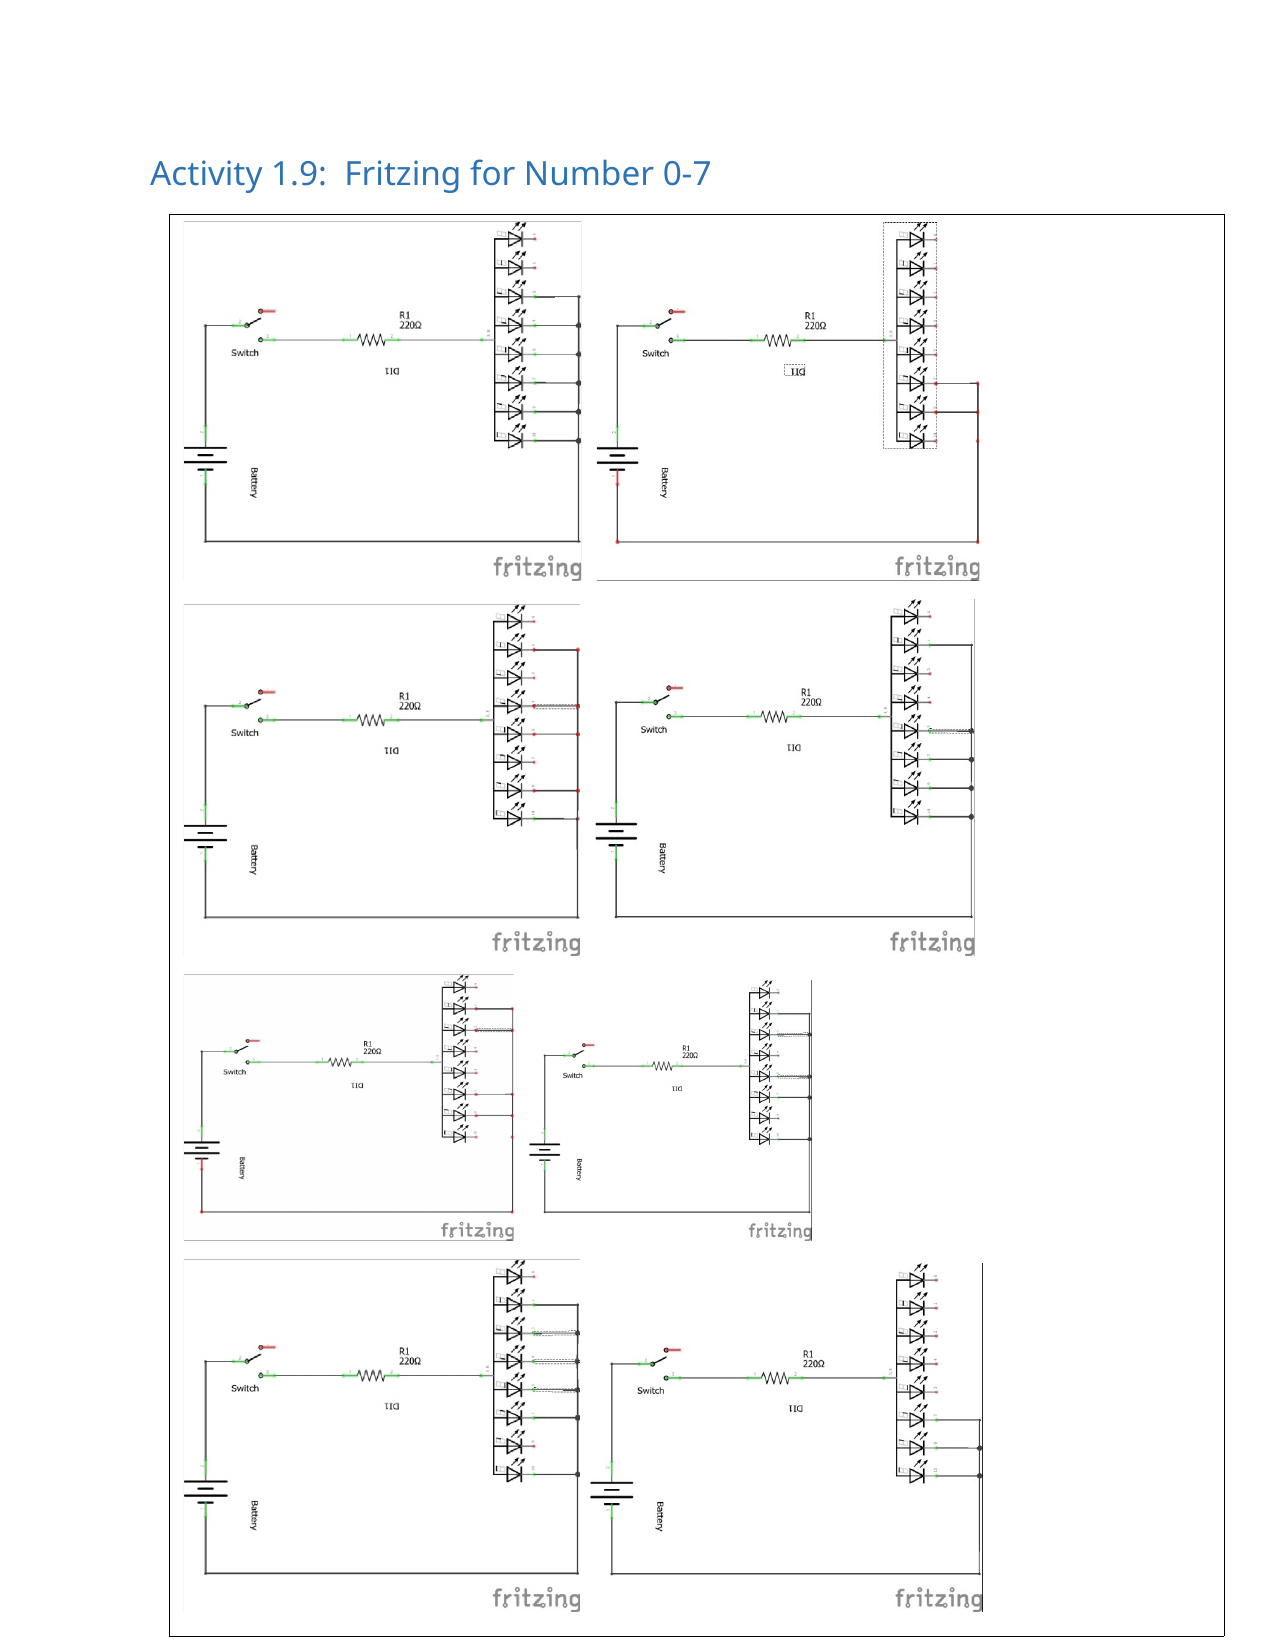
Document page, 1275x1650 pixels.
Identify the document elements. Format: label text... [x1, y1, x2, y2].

picture [595, 599, 975, 956]
picture [183, 604, 580, 956]
picture [596, 222, 980, 581]
picture [529, 980, 812, 1241]
picture [590, 1263, 983, 1612]
picture [183, 1259, 580, 1612]
picture [183, 221, 582, 581]
subtitle Activity 1.9: Fritzing for Number 0-7 [150, 150, 1125, 195]
picture [183, 974, 514, 1241]
